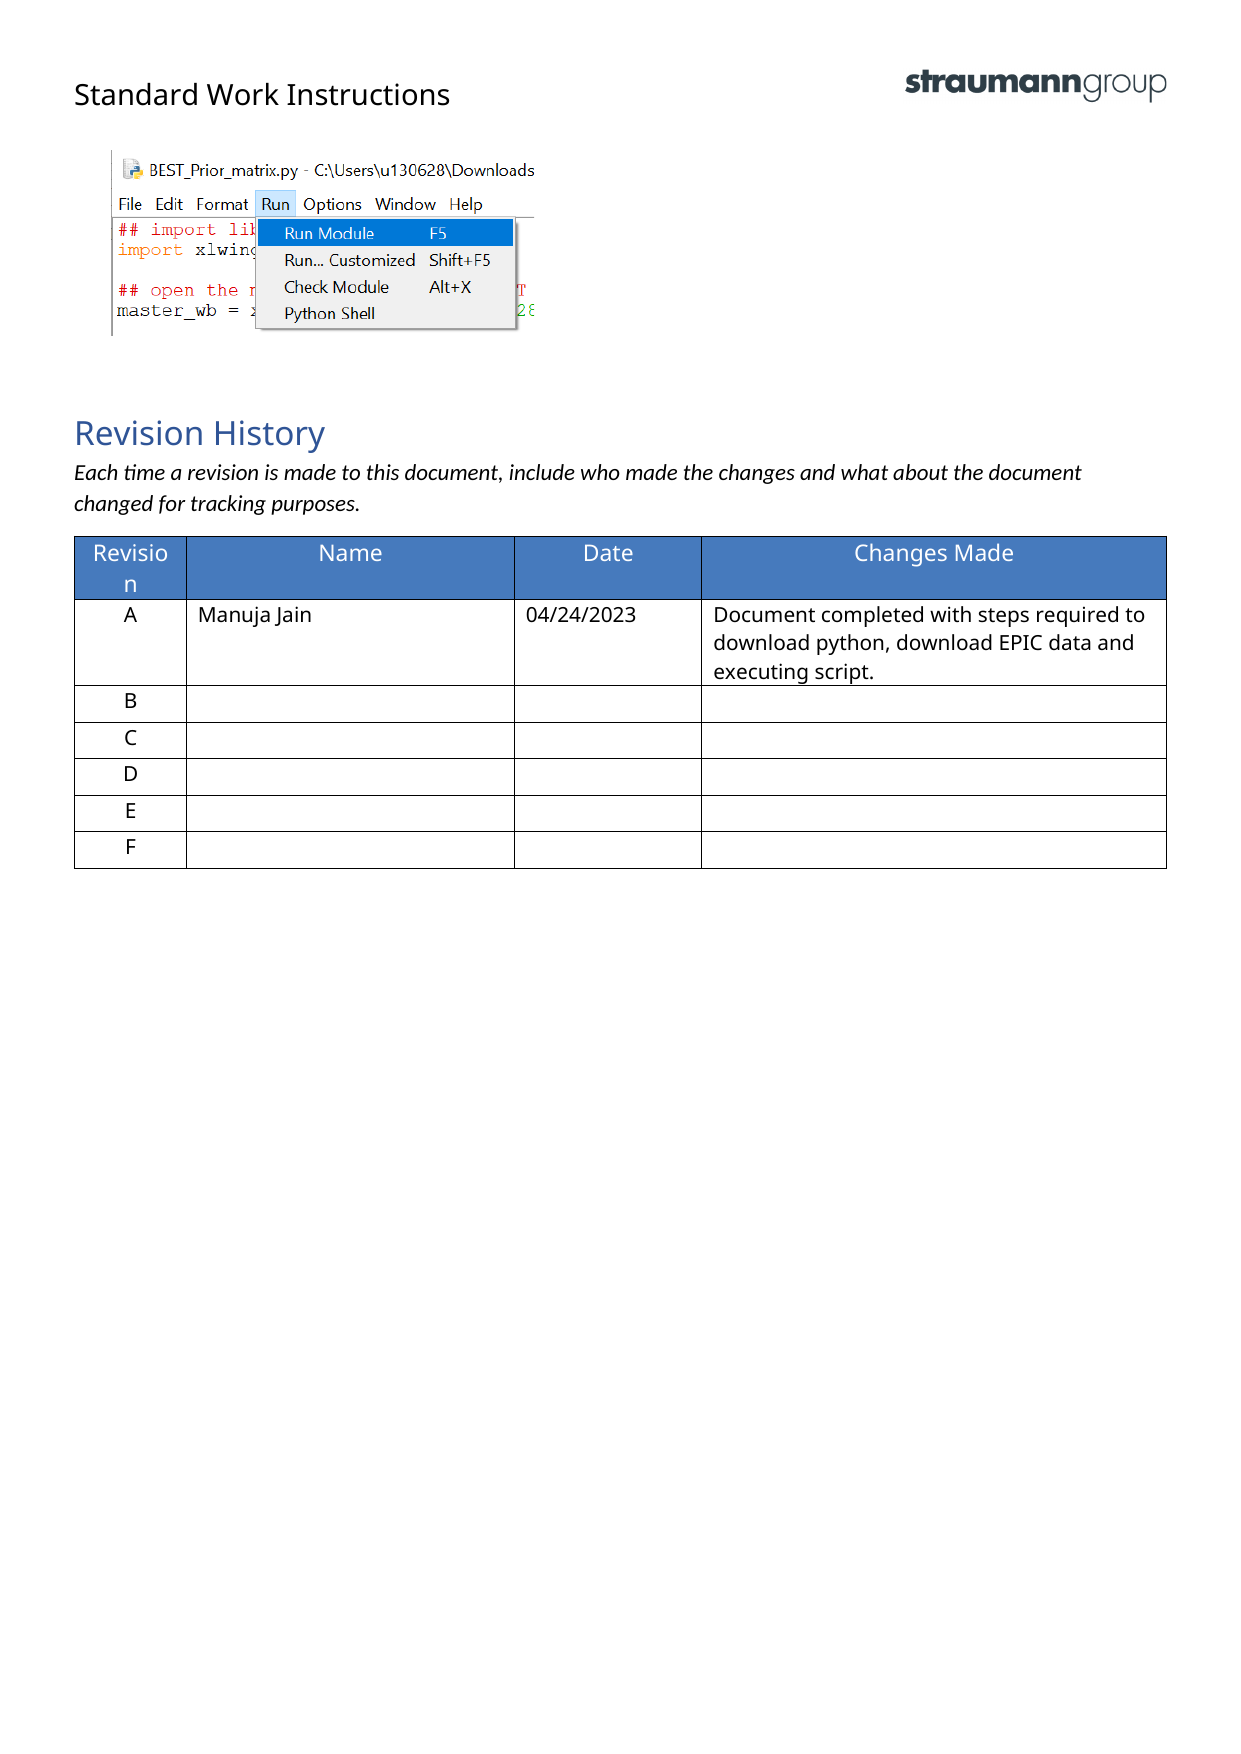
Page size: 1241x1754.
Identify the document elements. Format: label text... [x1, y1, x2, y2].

table_cell [515, 832, 701, 868]
picture [903, 68, 1167, 104]
table_cell A [75, 600, 186, 685]
table_cell Manuja Jain [187, 600, 514, 685]
table_header Name [187, 537, 514, 599]
table_cell Document completed with steps required to download python, download EPIC data and executing script. [702, 600, 1166, 685]
table_cell [702, 832, 1166, 868]
table_cell [187, 796, 514, 831]
table_cell [187, 759, 514, 795]
table_cell E [75, 796, 186, 831]
table_cell [187, 832, 514, 868]
table_cell [702, 796, 1166, 831]
table_cell [187, 686, 514, 722]
table_cell [702, 686, 1166, 722]
table_header Changes Made [702, 537, 1166, 599]
table_cell C [75, 723, 186, 758]
picture [111, 150, 535, 336]
text Each time a revision is made to this document, include who made the changes and what about the document changed for tracking purposes. [74, 458, 1167, 517]
table_cell [515, 723, 701, 758]
table_cell [702, 759, 1166, 795]
table_cell [515, 686, 701, 722]
subtitle Revision History [74, 409, 1167, 455]
table_cell [187, 723, 514, 758]
table_cell [702, 723, 1166, 758]
table_cell [515, 796, 701, 831]
table_cell 04/24/2023 [515, 600, 701, 685]
table_cell [515, 759, 701, 795]
table_header Revision [75, 537, 186, 599]
table_header Date [515, 537, 701, 599]
table_cell B [75, 686, 186, 722]
table_cell F [75, 832, 186, 868]
table_cell D [75, 759, 186, 795]
